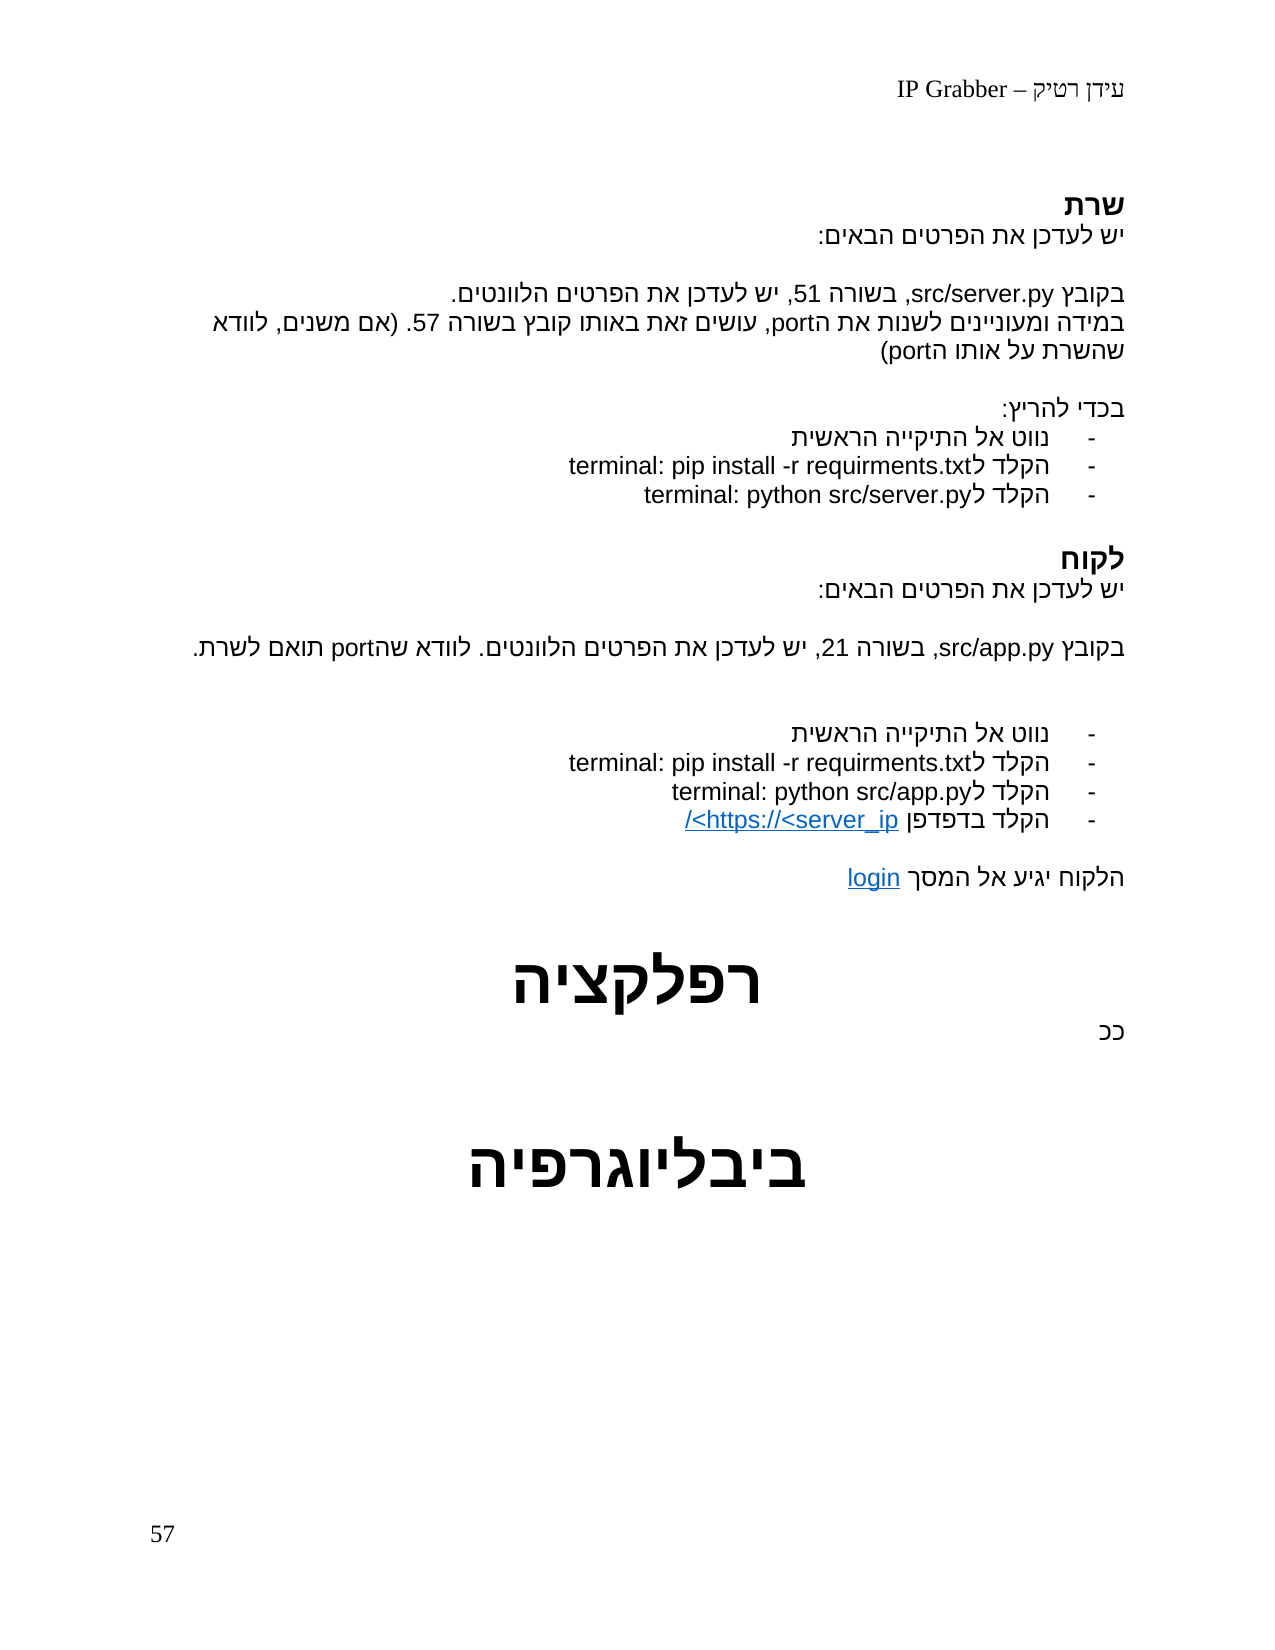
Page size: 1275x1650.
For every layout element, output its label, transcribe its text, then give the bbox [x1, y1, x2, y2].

list הקלד בדפדפן https://<server_ip>/ [150, 805, 1087, 834]
subtitle רפלקציה [150, 945, 1125, 1017]
subtitle לקוח [150, 542, 1125, 575]
text בכדי להריץ: [150, 394, 1125, 422]
list נווט אל התיקייה הראשית [150, 719, 1087, 748]
list הקלד לterminal: pip install -r requirments.txt [150, 451, 1087, 480]
text במידה ומעוניינים לשנות את הport, עושים זאת באותו קובץ בשורה 57. (אם משנים, לוודא שהשרת על אותו הport) [150, 307, 1125, 365]
text הלקוח יגיע אל המסך login [150, 863, 1125, 891]
list הקלד לterminal: python src/server.py [150, 480, 1087, 509]
subtitle ביבליוגרפיה [150, 1128, 1125, 1200]
text יש לעדכן את הפרטים הבאים: [150, 221, 1125, 250]
list הקלד לterminal: pip install -r requirments.txt [150, 748, 1087, 776]
subtitle שרת [150, 188, 1125, 221]
text יש לעדכן את הפרטים הבאים: [150, 575, 1125, 604]
text ככ [150, 1017, 1125, 1046]
list הקלד לterminal: python src/app.py [150, 776, 1087, 805]
list נווט אל התיקייה הראשית [150, 422, 1087, 451]
text בקובץ src/app.py, בשורה 21, יש לעדכן את הפרטים הלוונטים. לוודא שהport תואם לשרת. [150, 633, 1125, 661]
text בקובץ src/server.py, בשורה 51, יש לעדכן את הפרטים הלוונטים. [150, 279, 1125, 307]
